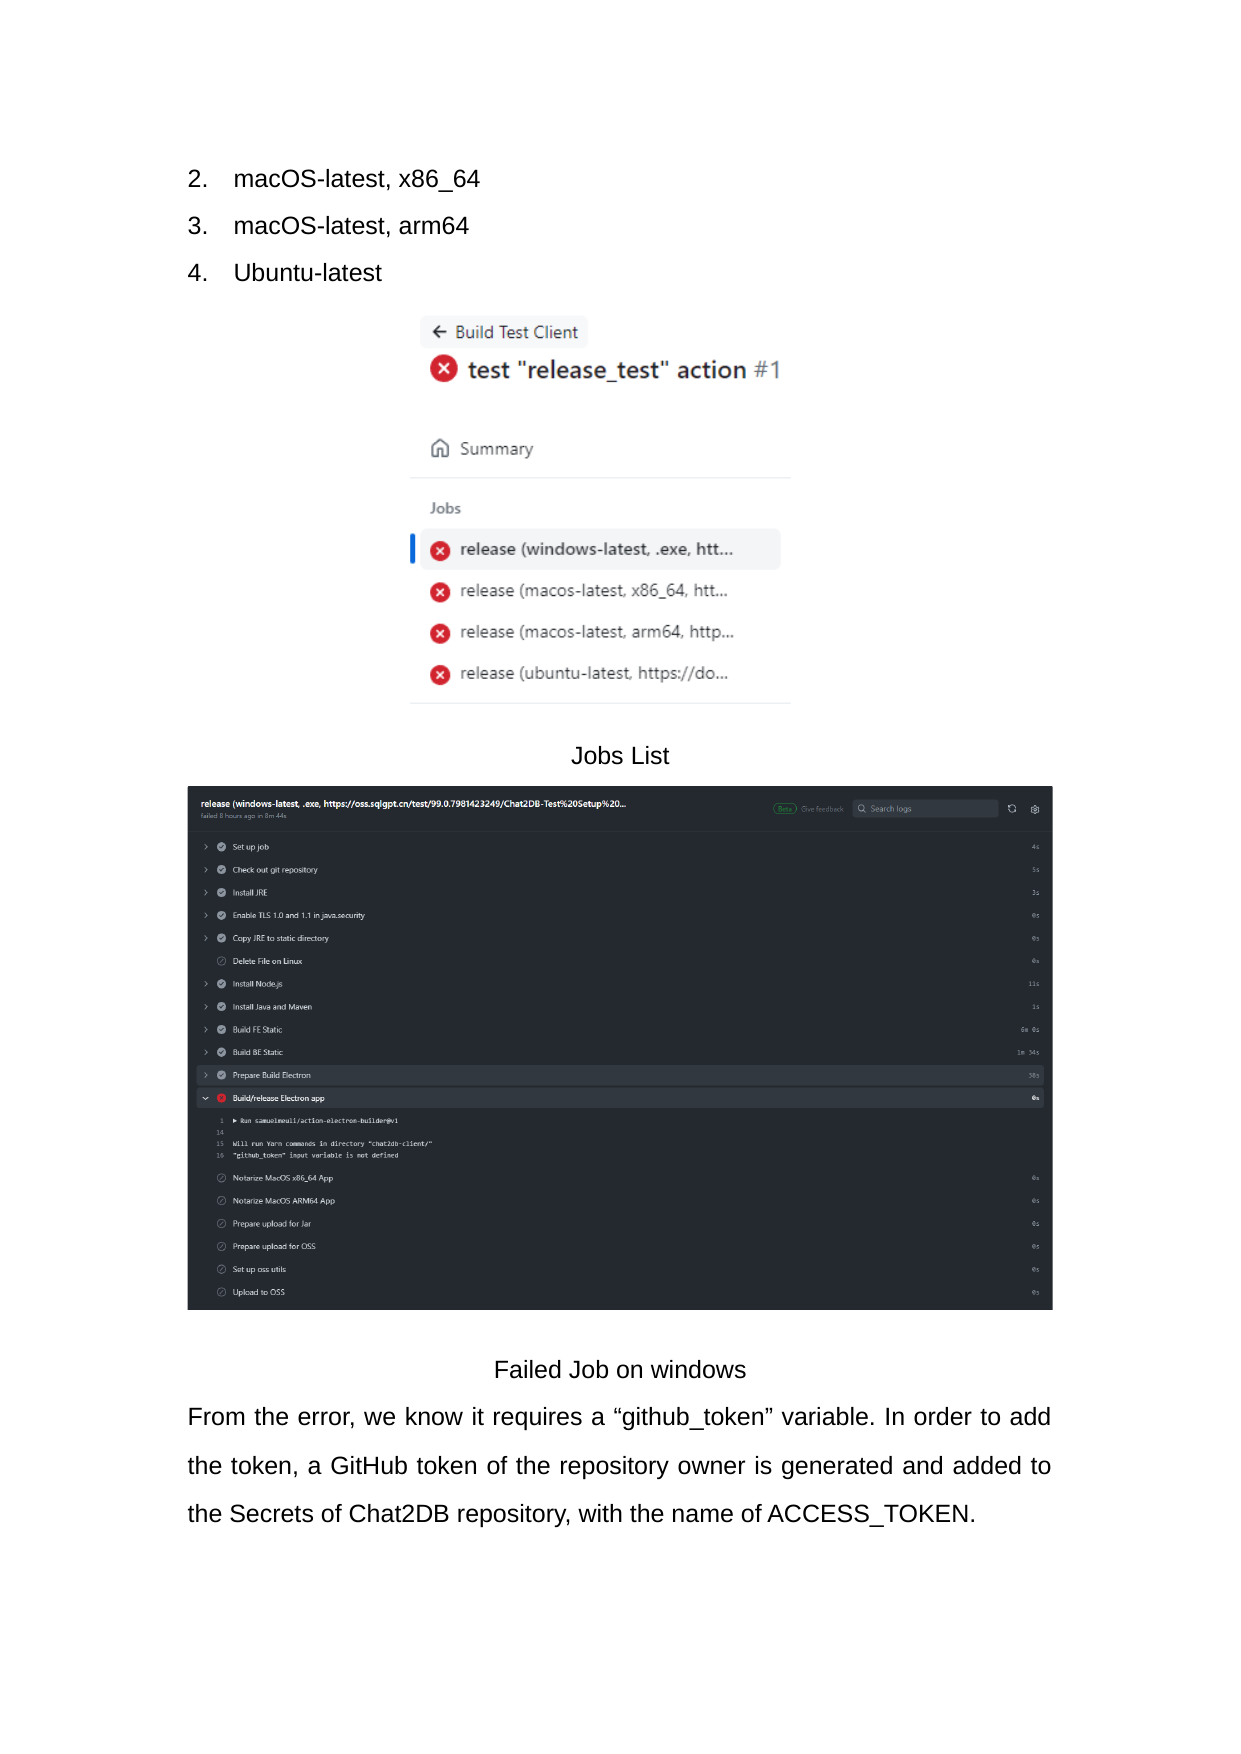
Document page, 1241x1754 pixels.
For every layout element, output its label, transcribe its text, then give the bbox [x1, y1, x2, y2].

picture [187, 786, 1053, 1310]
list macOS-latest, x86_64 [187, 162, 1053, 194]
text From the error, we know it requires a “github_token” variable. In order to add the token, a GitHub token of the repository owner is generated and added to the Secrets of Chat2DB repository, with the name of ACCESS_TOKEN. [187, 1400, 1053, 1530]
text Jobs List [187, 739, 1053, 772]
list macOS-latest, arm64 [187, 209, 1053, 241]
picture [409, 302, 831, 714]
text Failed Job on windows [187, 1353, 1053, 1386]
list Ubuntu-latest [187, 256, 1053, 288]
